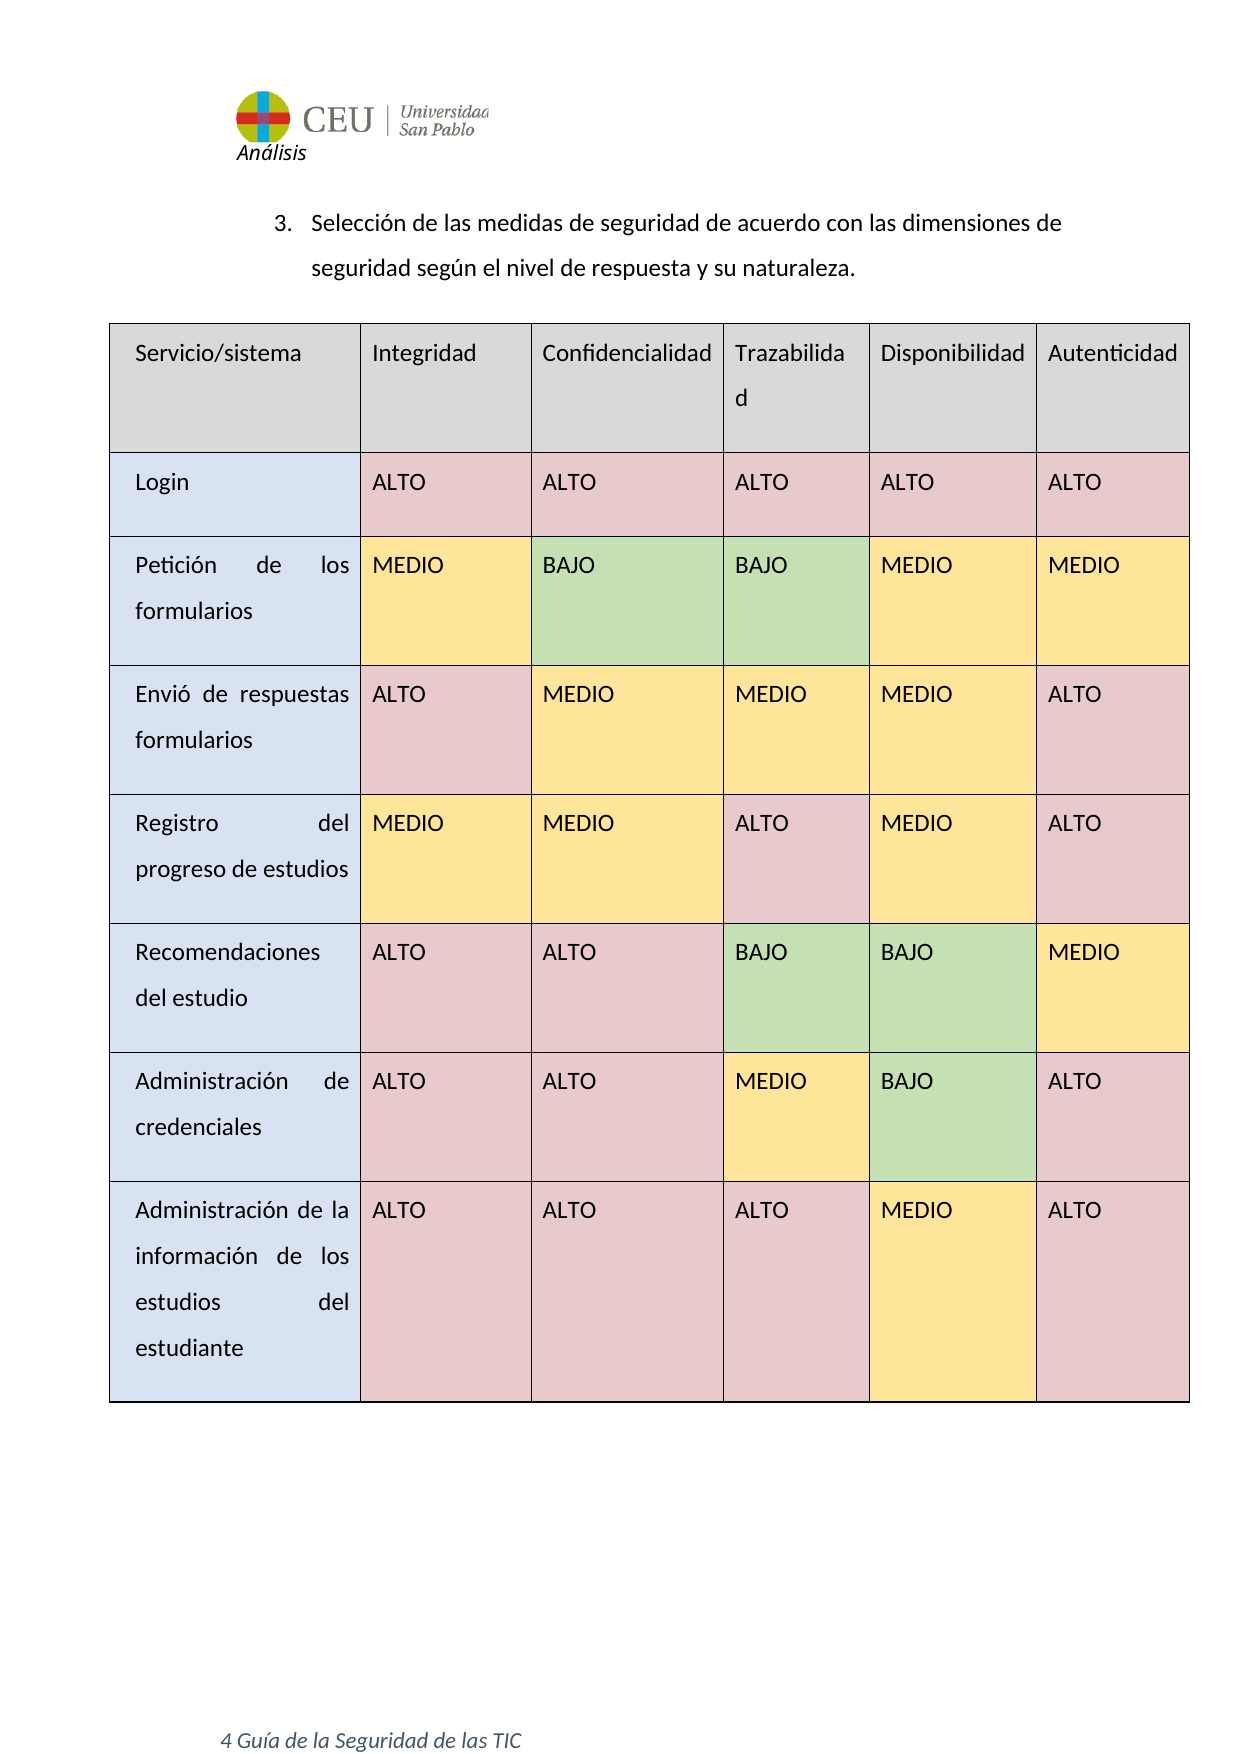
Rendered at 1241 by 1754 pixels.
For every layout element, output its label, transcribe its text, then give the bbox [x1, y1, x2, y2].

table_cell MEDIO [361, 795, 531, 923]
table_cell ALTO [532, 1182, 723, 1401]
table_cell ALTO [361, 924, 531, 1052]
table_cell MEDIO [361, 537, 531, 665]
table_header Integridad [361, 324, 531, 452]
table_cell MEDIO [870, 537, 1036, 665]
picture [235, 89, 489, 143]
table_cell ALTO [532, 924, 723, 1052]
table_cell ALTO [532, 453, 723, 536]
table_cell MEDIO [870, 666, 1036, 794]
list Selección de las medidas de seguridad de acuerdo con las dimensiones de seguridad según el nivel de respuesta y su naturaleza. [274, 207, 1063, 283]
table_cell Recomendaciones del estudio [110, 924, 360, 1052]
table_cell ALTO [532, 1053, 723, 1181]
table_cell ALTO [1037, 1053, 1189, 1181]
table_cell MEDIO [532, 795, 723, 923]
table_cell BAJO [724, 924, 869, 1052]
table_cell BAJO [870, 924, 1036, 1052]
table_cell ALTO [361, 1182, 531, 1401]
table_cell MEDIO [724, 1053, 869, 1181]
table_cell BAJO [724, 537, 869, 665]
table_cell ALTO [724, 453, 869, 536]
table_cell ALTO [870, 453, 1036, 536]
table_cell MEDIO [870, 795, 1036, 923]
table_header Trazabilidad [724, 324, 869, 452]
table_cell ALTO [724, 1182, 869, 1401]
table_cell ALTO [1037, 453, 1189, 536]
table_cell MEDIO [532, 666, 723, 794]
table_cell BAJO [870, 1053, 1036, 1181]
table_header Confidencialidad [532, 324, 723, 452]
table_cell ALTO [724, 795, 869, 923]
table_header Disponibilidad [870, 324, 1036, 452]
table_cell ALTO [1037, 666, 1189, 794]
table_header Servicio/sistema [110, 324, 360, 452]
table_cell MEDIO [1037, 924, 1189, 1052]
table_cell Envió de respuestas formularios [110, 666, 360, 794]
table_cell ALTO [361, 453, 531, 536]
table_cell Registro del progreso de estudios [110, 795, 360, 923]
table_cell MEDIO [724, 666, 869, 794]
table_cell MEDIO [870, 1182, 1036, 1401]
table_cell BAJO [532, 537, 723, 665]
table_cell Administración de credenciales [110, 1053, 360, 1181]
table_cell ALTO [1037, 795, 1189, 923]
table_cell ALTO [1037, 1182, 1189, 1401]
table_cell Petición de los formularios [110, 537, 360, 665]
table_header Autenticidad [1037, 324, 1189, 452]
table_cell Login [110, 453, 360, 536]
table_cell MEDIO [1037, 537, 1189, 665]
table_cell ALTO [361, 666, 531, 794]
table_cell Administración de la información de los estudios del estudiante [110, 1182, 360, 1401]
table_cell ALTO [361, 1053, 531, 1181]
